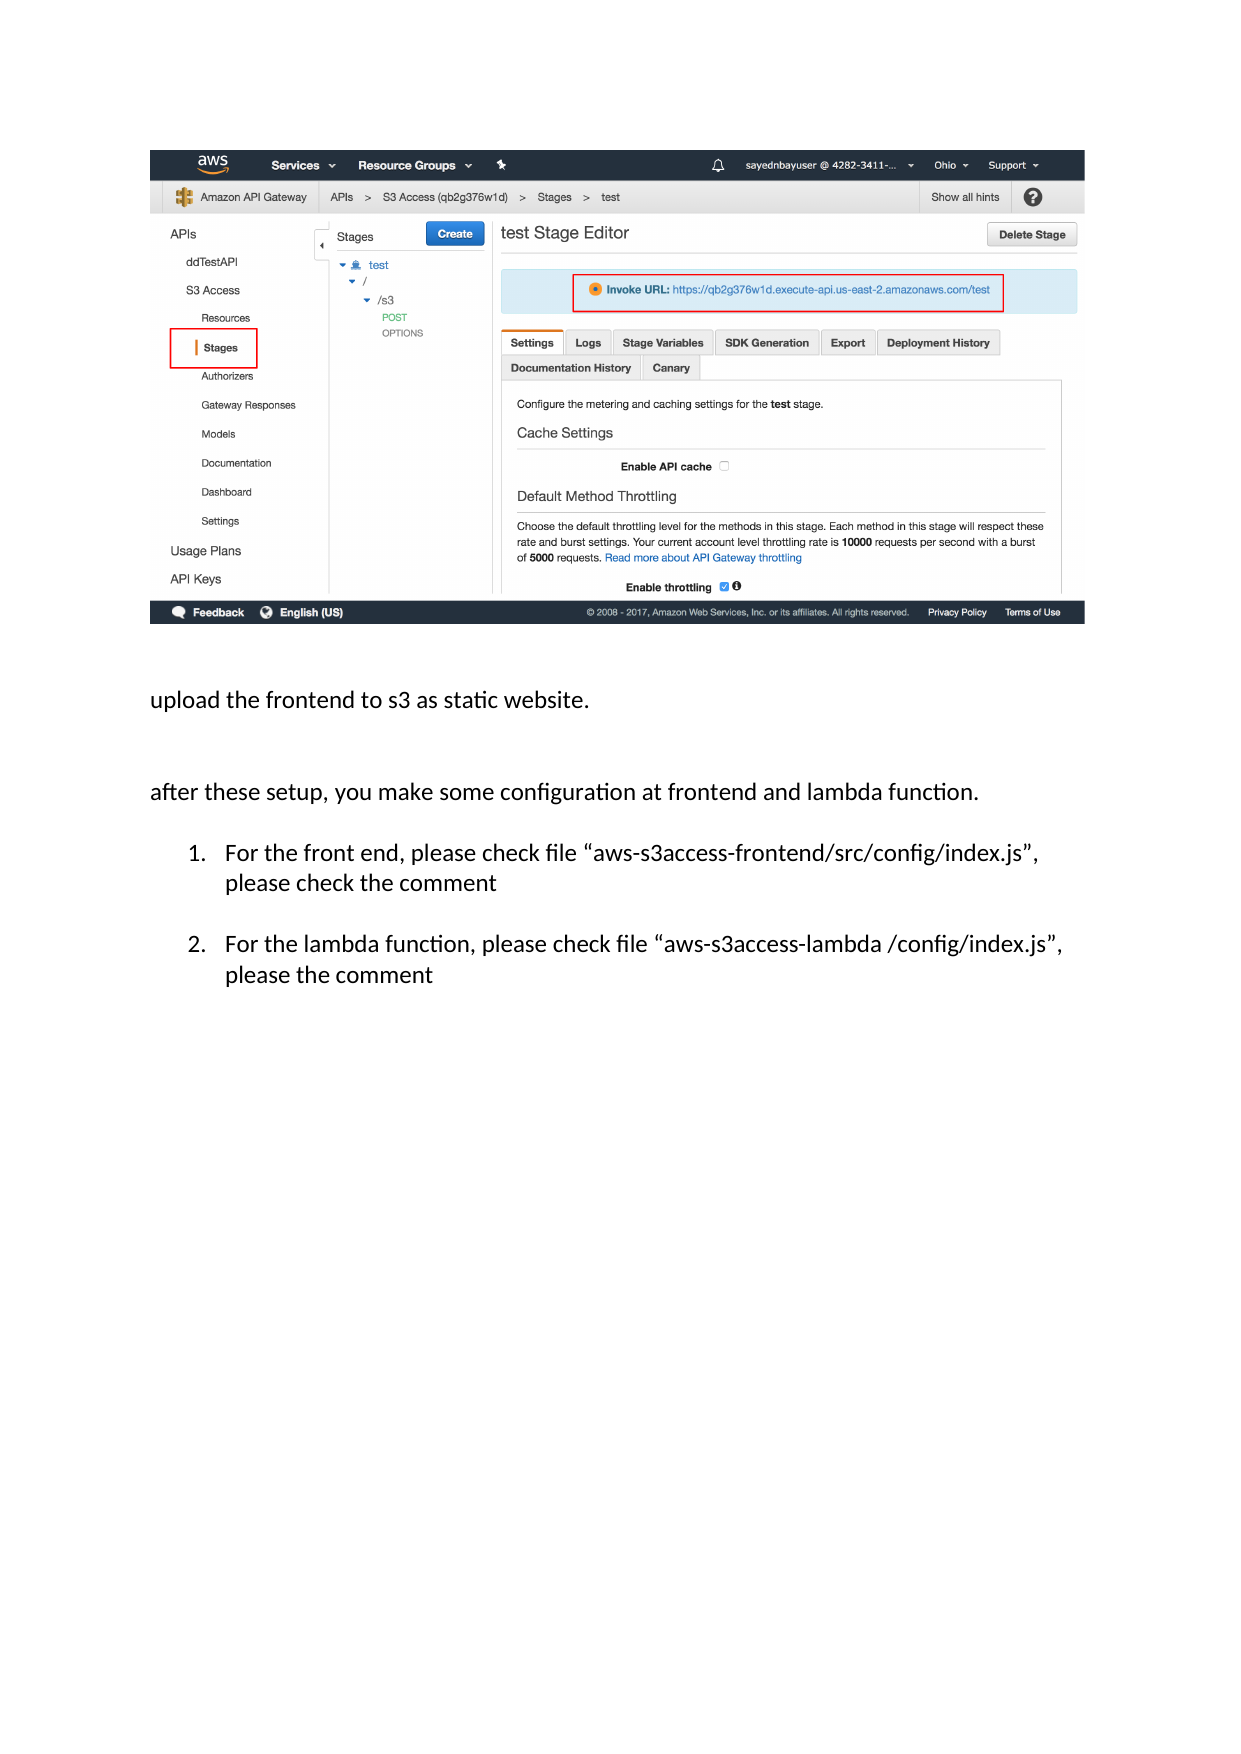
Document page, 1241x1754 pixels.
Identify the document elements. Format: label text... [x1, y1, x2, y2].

list For the lambda function, please check file “aws-s3access-lambda /config/index.js”, please the comment [187, 928, 1090, 989]
text after these setup, you make some configuration at frontend and lambda function. [150, 776, 1090, 806]
text upload the frontend to s3 as static website. [150, 684, 1090, 715]
list For the front end, please check file “aws-s3access-frontend/src/config/index.js”, please check the comment [187, 837, 1090, 898]
picture [150, 150, 1085, 624]
